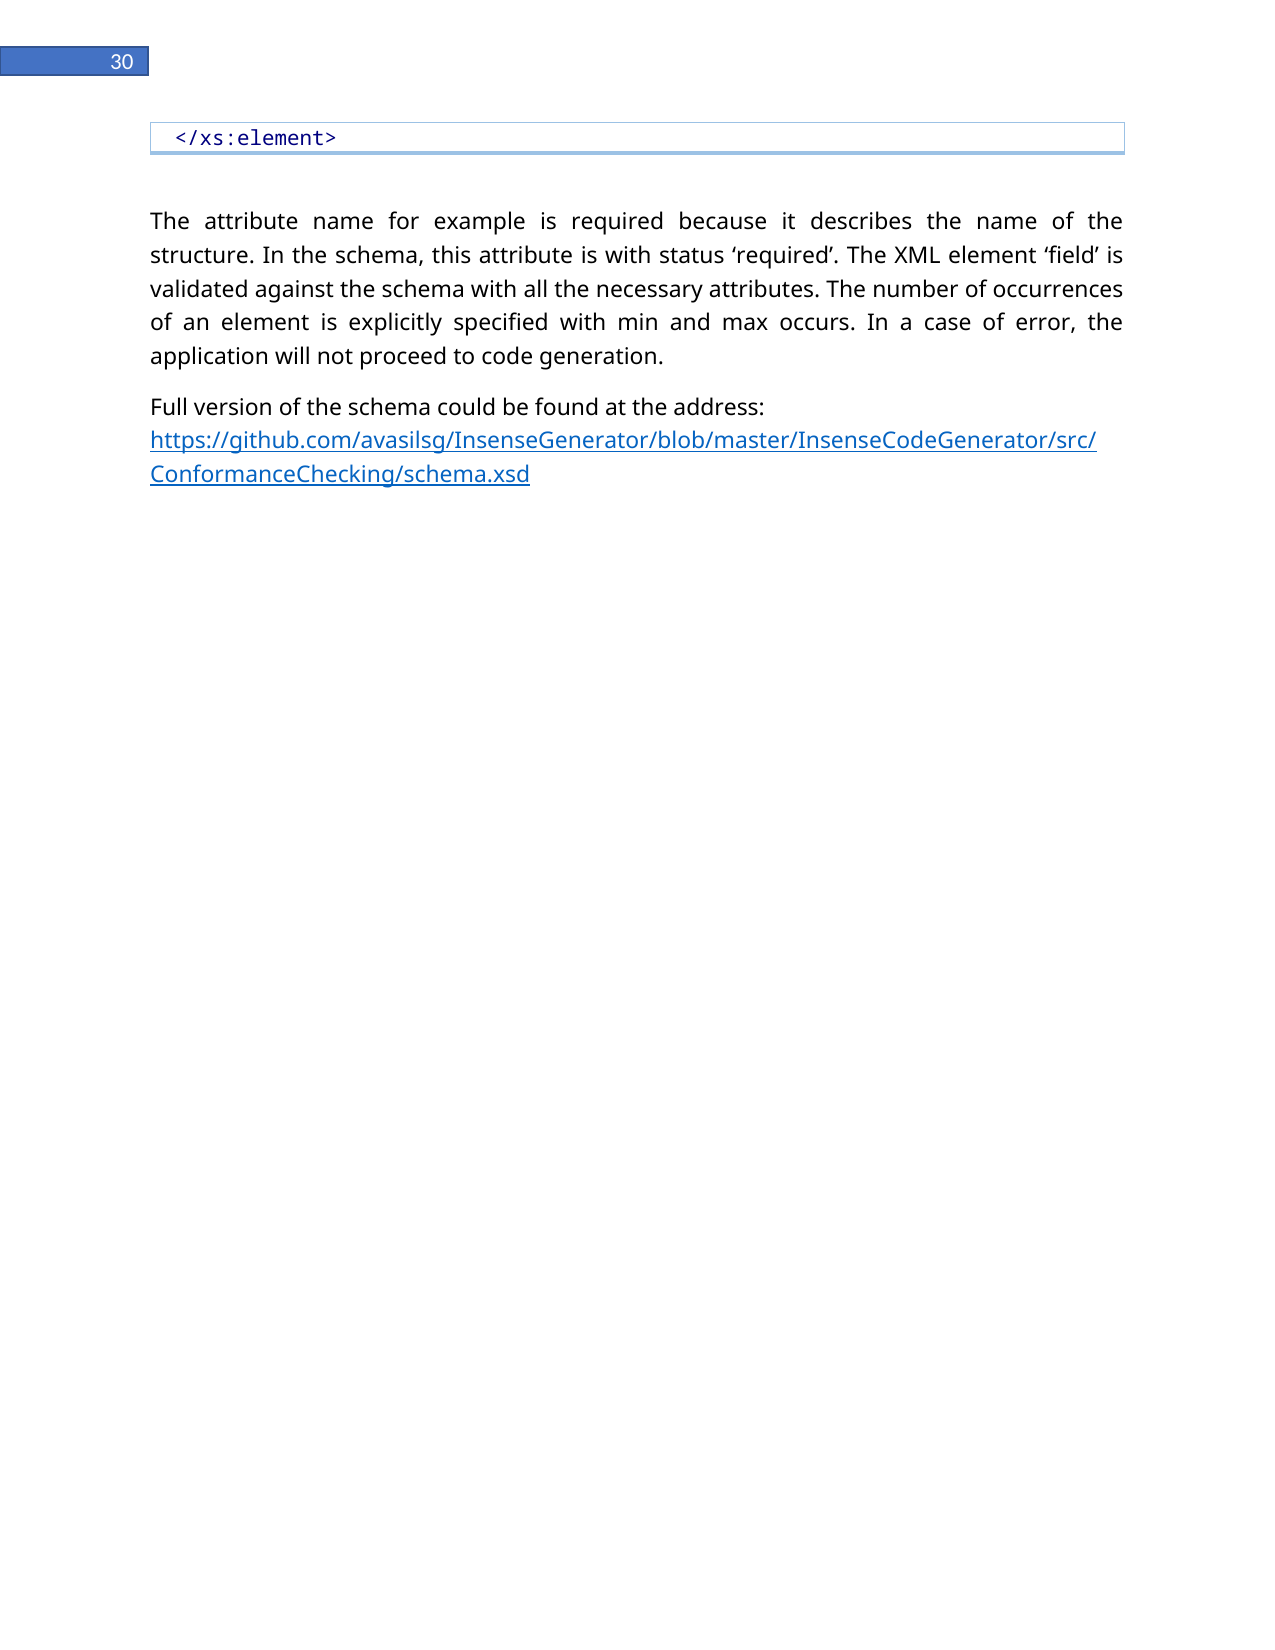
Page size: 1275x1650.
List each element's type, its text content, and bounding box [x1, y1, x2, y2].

text Full version of the schema could be found at the address: https://github.com/avasilsg/InsenseGenerator/blob/master/InsenseCodeGenerator/src/ConformanceChecking/schema.xsd [150, 390, 1125, 489]
table_header [151, 123, 162, 151]
text The attribute name for example is required because it describes the name of the structure. In the schema, this attribute is with status ‘required’. The XML element ‘field’ is validated against the schema with all the necessary attributes. The number of occurrences of an element is explicitly specified with min and max occurs. In a case of error, the application will not proceed to code generation. [150, 205, 1125, 371]
table_header [1113, 123, 1124, 151]
